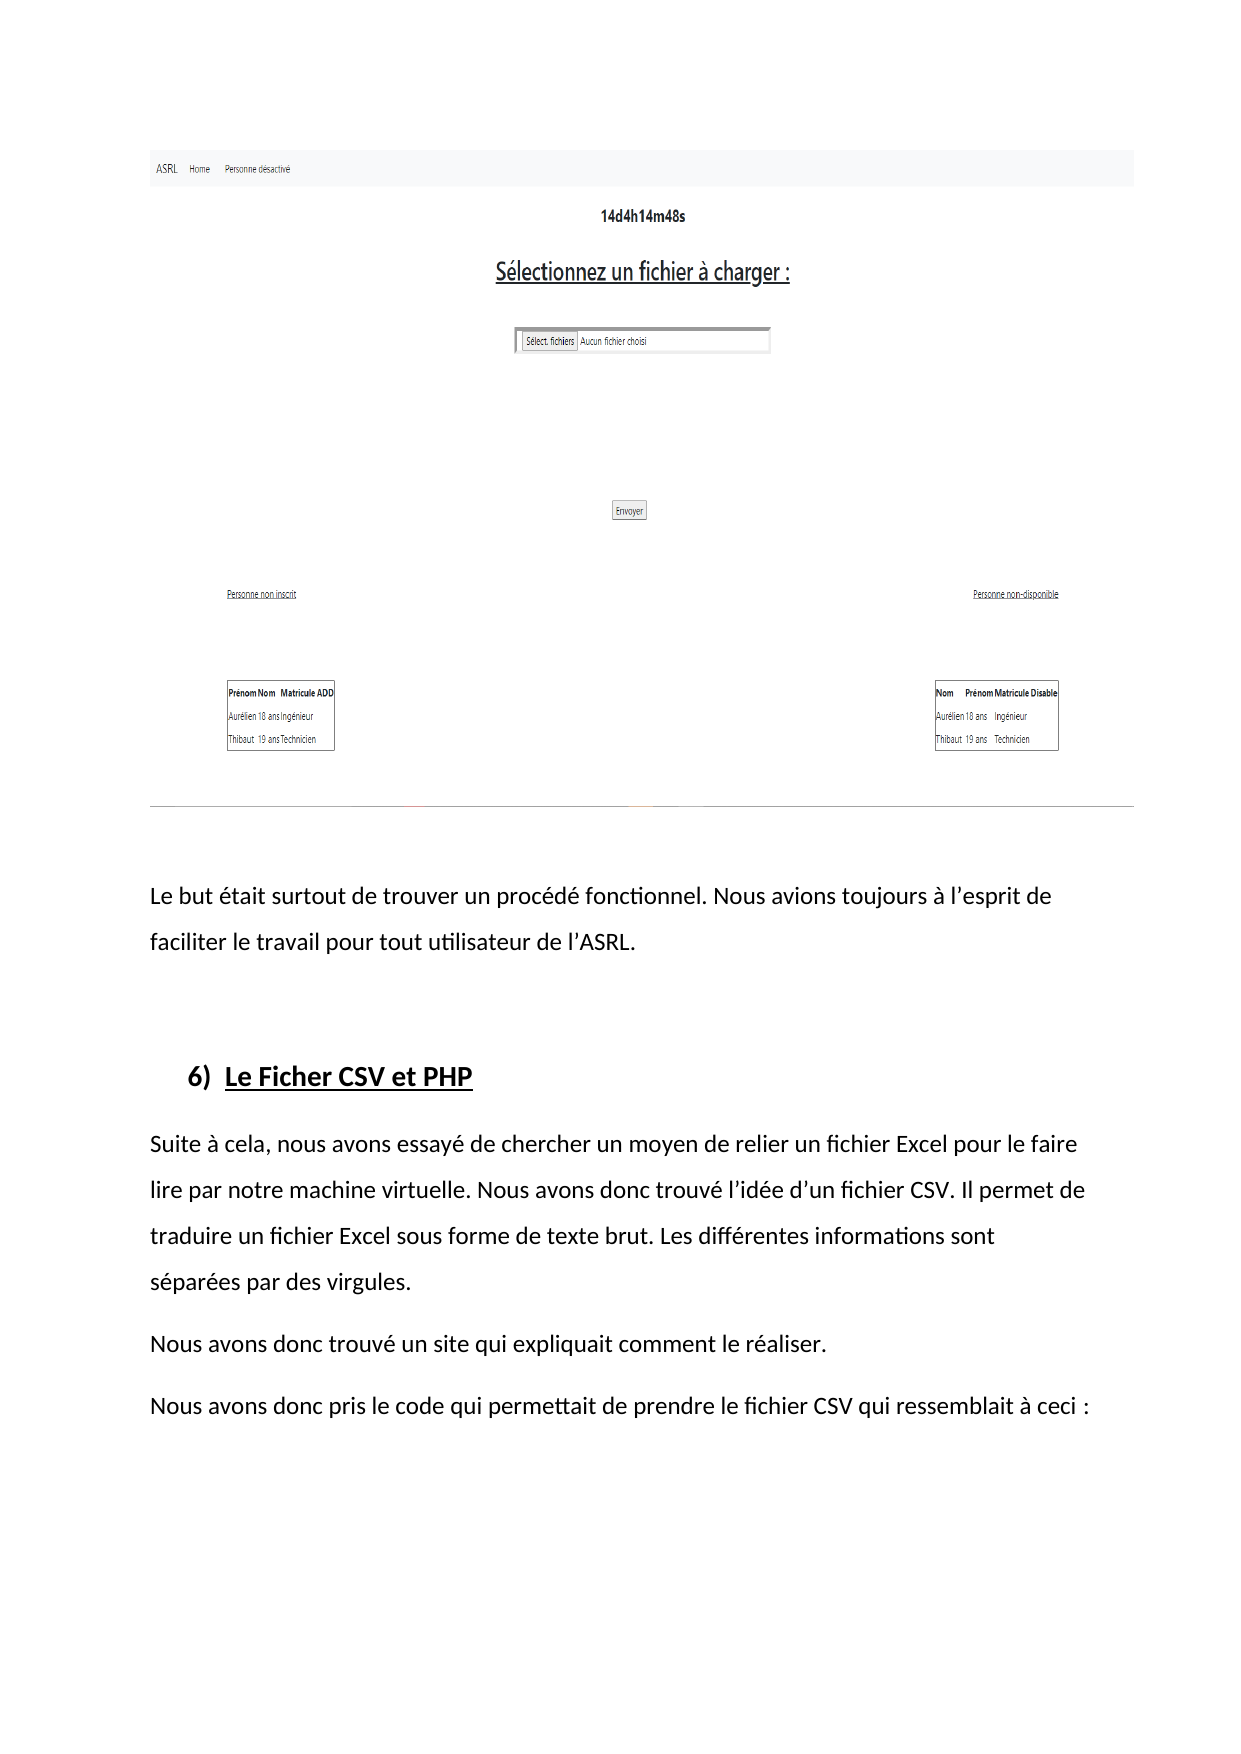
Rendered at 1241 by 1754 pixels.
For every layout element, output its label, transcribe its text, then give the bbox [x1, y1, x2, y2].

text Suite à cela, nous avons essayé de chercher un moyen de relier un fichier Excel pour le faire lire par notre machine virtuelle. Nous avons donc trouvé l’idée d’un fichier CSV. Il permet de traduire un fichier Excel sous forme de texte brut. Les différentes informations sont séparées par des virgules. [150, 1128, 1090, 1296]
text Nous avons donc pris le code qui permettait de prendre le fichier CSV qui ressemblait à ceci : [150, 1391, 1090, 1421]
list Le Ficher CSV et PHP [187, 1058, 1090, 1094]
text Nous avons donc trouvé un site qui expliquait comment le réaliser. [150, 1328, 1090, 1359]
picture [150, 150, 1134, 807]
text Le but était surtout de trouver un procédé fonctionnel. Nous avions toujours à l’esprit de faciliter le travail pour tout utilisateur de l’ASRL. [150, 880, 1090, 956]
